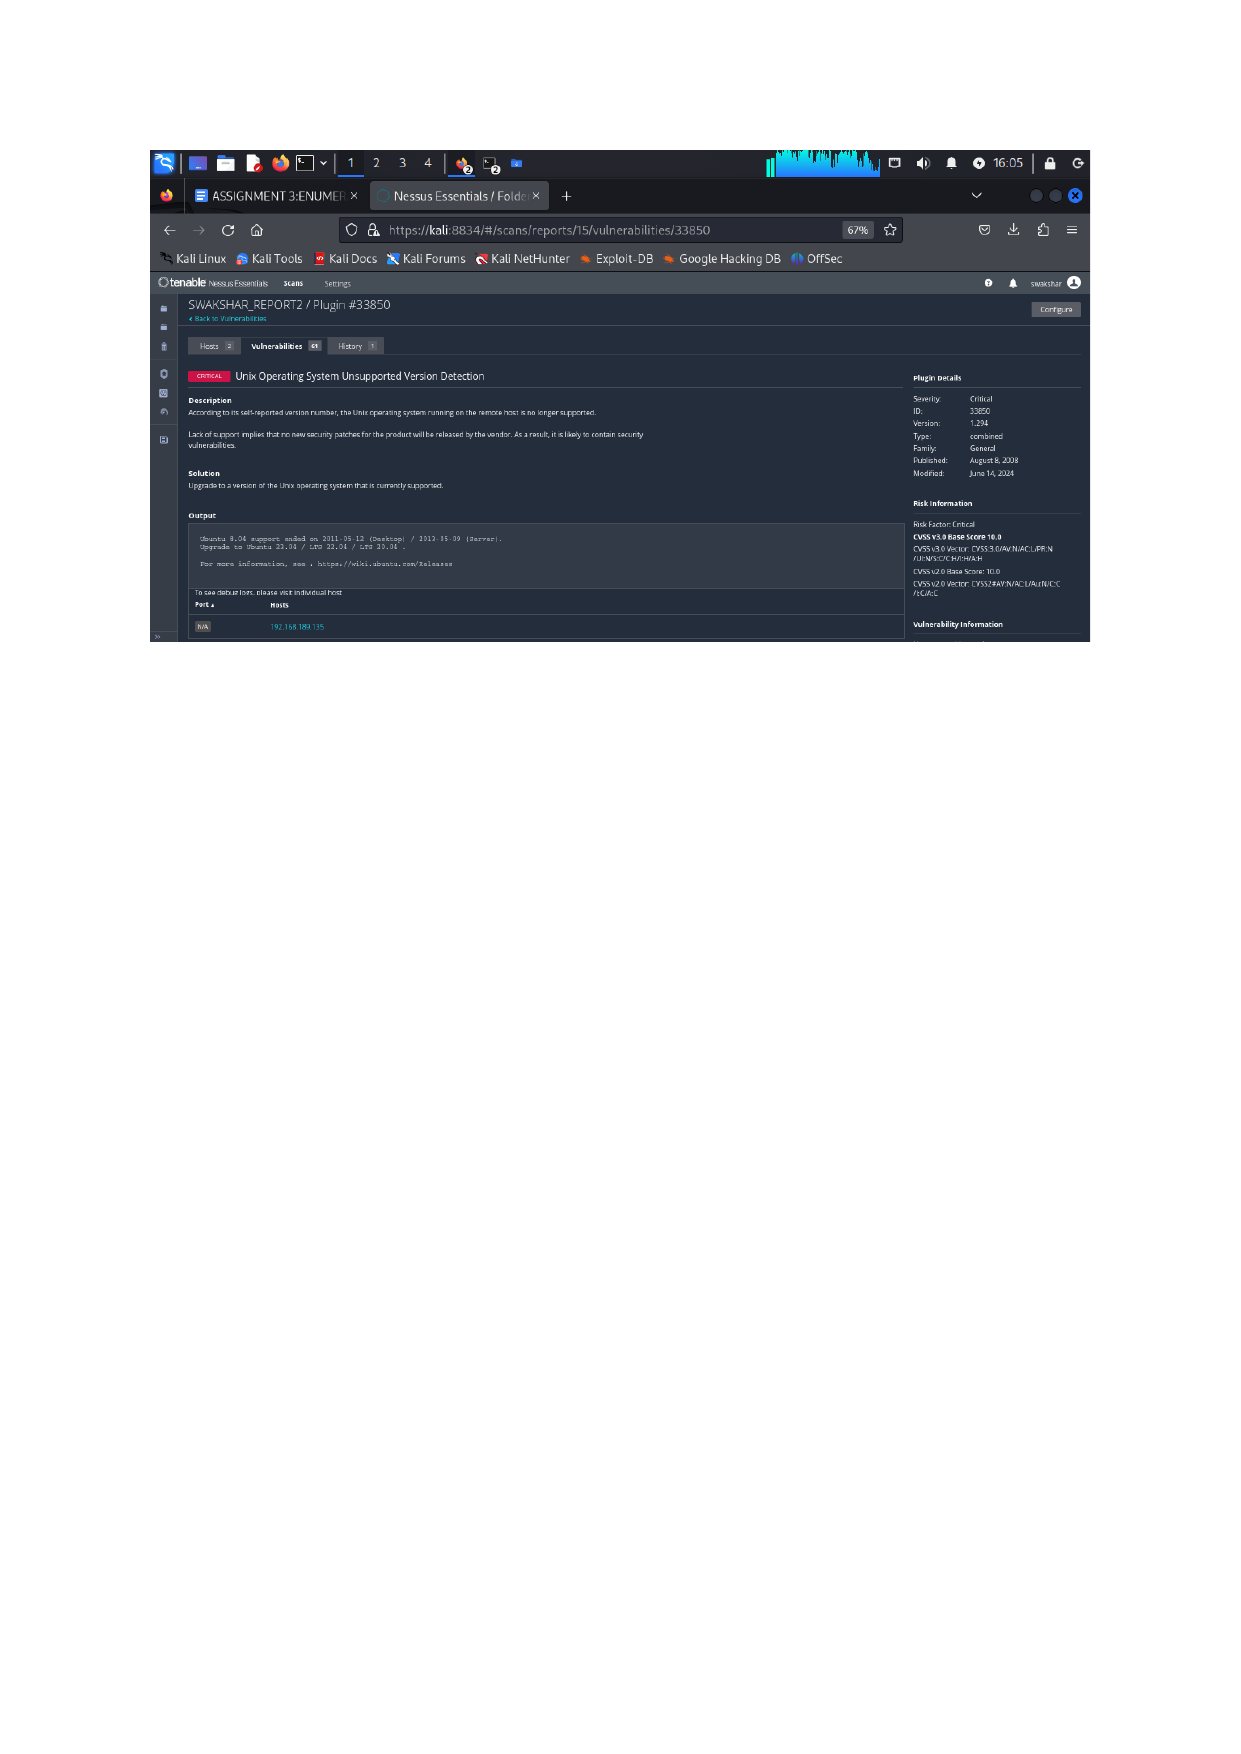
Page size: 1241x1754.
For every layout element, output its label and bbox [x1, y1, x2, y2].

picture [150, 150, 1091, 642]
